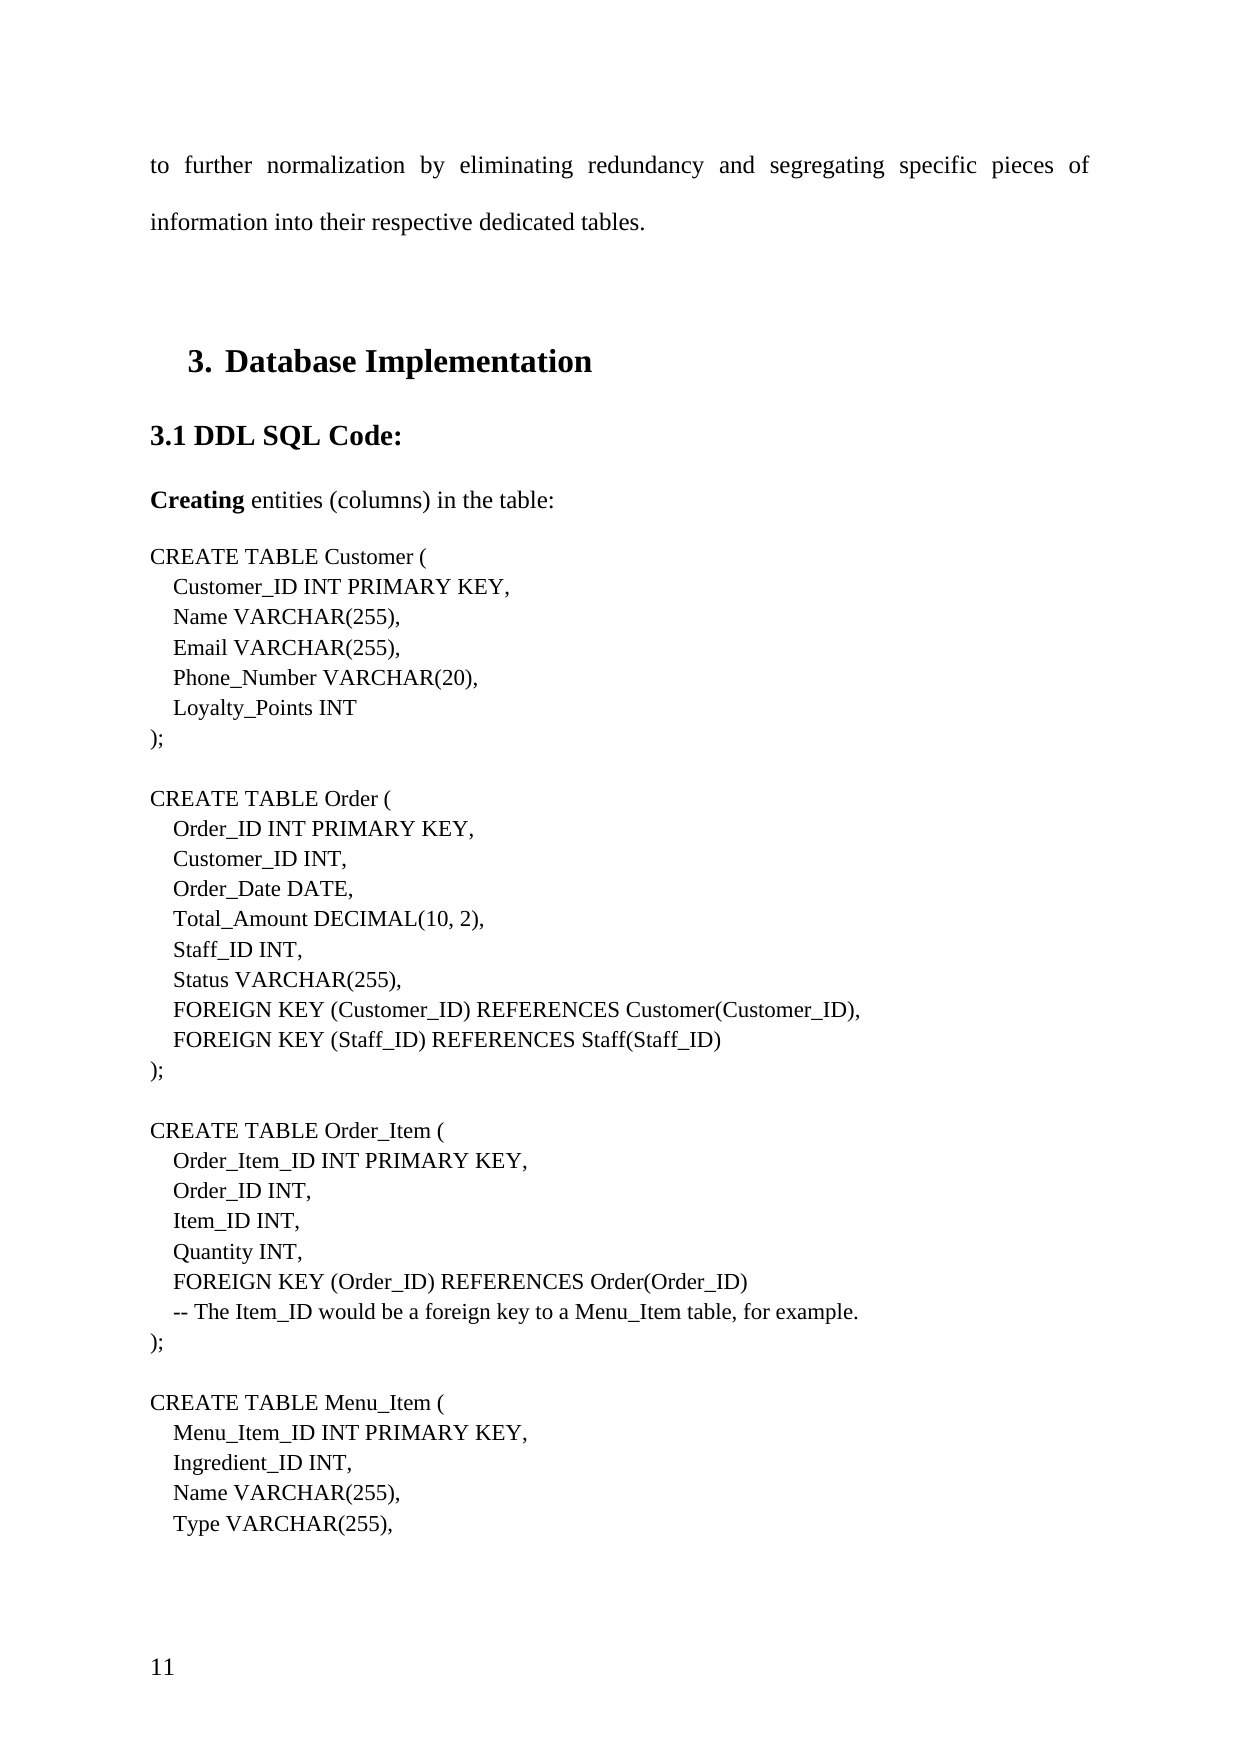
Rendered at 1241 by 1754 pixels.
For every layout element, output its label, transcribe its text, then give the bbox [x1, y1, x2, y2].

text Creating entities (columns) in the table: [150, 485, 1090, 514]
text Quantity INT, [150, 1238, 1090, 1264]
text FOREIGN KEY (Customer_ID) REFERENCES Customer(Customer_ID), [150, 996, 1090, 1022]
text Phone_Number VARCHAR(20), [150, 664, 1090, 690]
text ); [150, 1328, 1090, 1355]
text Staff_ID INT, [150, 936, 1090, 962]
text ); [150, 1056, 1090, 1083]
text CREATE TABLE Order ( [150, 784, 1090, 811]
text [150, 150, 1090, 236]
subtitle 3.1 DDL SQL Code: [150, 418, 1090, 452]
text Order_Date DATE, [150, 875, 1090, 902]
subtitle Database Implementation [187, 342, 1090, 380]
text Type VARCHAR(255), [150, 1509, 1090, 1536]
text Ingredient_ID INT, [150, 1449, 1090, 1476]
text Menu_Item_ID INT PRIMARY KEY, [150, 1419, 1090, 1445]
text Total_Amount DECIMAL(10, 2), [150, 905, 1090, 932]
text Order_ID INT PRIMARY KEY, [150, 815, 1090, 841]
text FOREIGN KEY (Order_ID) REFERENCES Order(Order_ID) [150, 1268, 1090, 1294]
text Customer_ID INT PRIMARY KEY, [150, 573, 1090, 599]
text Name VARCHAR(255), [150, 1479, 1090, 1506]
text Name VARCHAR(255), [150, 603, 1090, 630]
text Loyalty_Points INT [150, 694, 1090, 720]
text Status VARCHAR(255), [150, 966, 1090, 992]
text CREATE TABLE Menu_Item ( [150, 1389, 1090, 1415]
text CREATE TABLE Customer ( [150, 543, 1090, 569]
text Item_ID INT, [150, 1207, 1090, 1234]
text Order_ID INT, [150, 1177, 1090, 1204]
text CREATE TABLE Order_Item ( [150, 1117, 1090, 1143]
text Email VARCHAR(255), [150, 633, 1090, 660]
text FOREIGN KEY (Staff_ID) REFERENCES Staff(Staff_ID) [150, 1026, 1090, 1053]
text Order_Item_ID INT PRIMARY KEY, [150, 1147, 1090, 1173]
text Customer_ID INT, [150, 845, 1090, 871]
text -- The Item_ID would be a foreign key to a Menu_Item table, for example. [150, 1298, 1090, 1324]
text ); [150, 724, 1090, 751]
